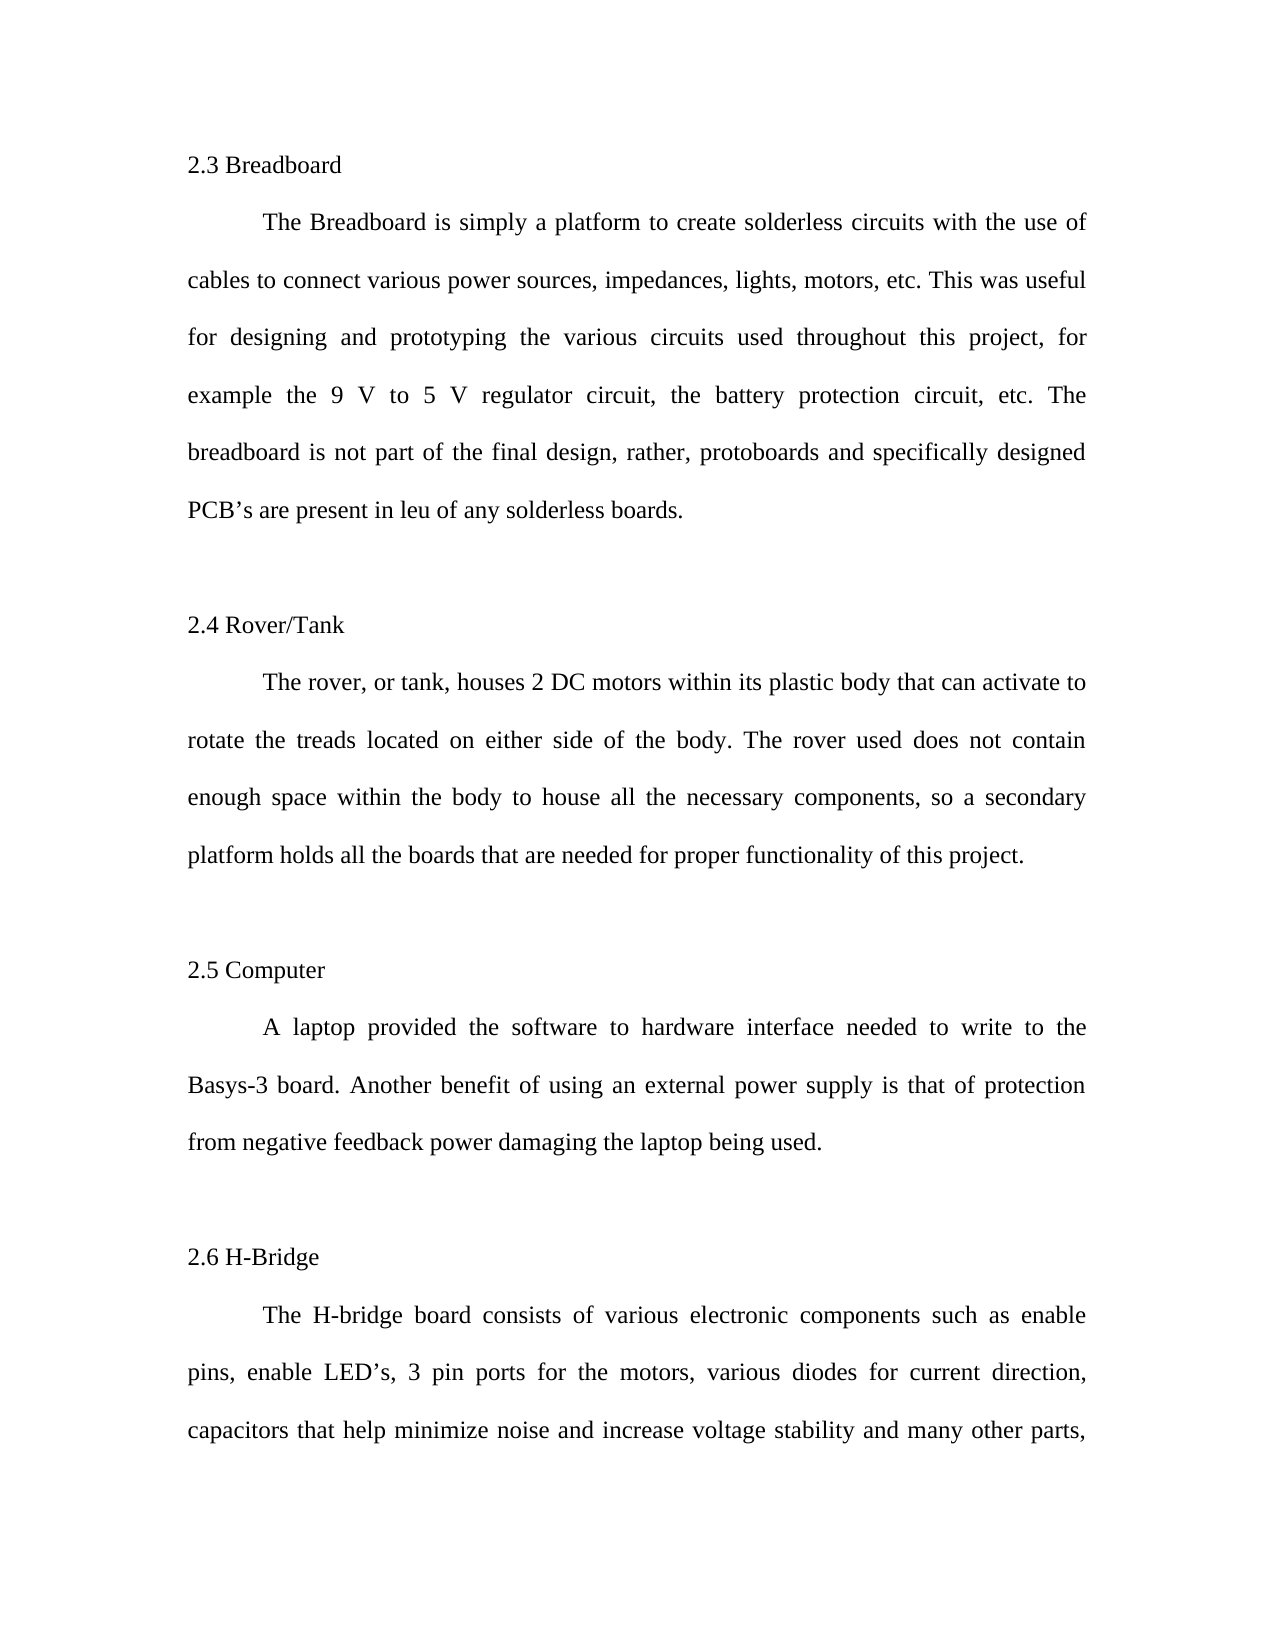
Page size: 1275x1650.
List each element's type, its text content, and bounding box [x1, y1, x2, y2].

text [187, 1300, 1087, 1444]
text 2.3 Breadboard [187, 150, 1087, 179]
text The Breadboard is simply a platform to create solderless circuits with the use of cables to connect various power sources, impedances, lights, motors, etc. This was useful for designing and prototyping the various circuits used throughout this project, for example the 9 V to 5 V regulator circuit, the battery protection circuit, etc. The breadboard is not part of the final design, rather, protoboards and specifically designed PCB’s are present in leu of any solderless boards. [187, 207, 1087, 524]
text A laptop provided the software to hardware interface needed to write to the Basys-3 board. Another benefit of using an external power supply is that of protection from negative feedback power damaging the laptop being used. [187, 1012, 1087, 1156]
text 2.6 H-Bridge [187, 1242, 1087, 1271]
text 2.4 Rover/Tank [187, 610, 1087, 639]
text 2.5 Computer [187, 955, 1087, 984]
text The rover, or tank, houses 2 DC motors within its plastic body that can activate to rotate the treads located on either side of the body. The rover used does not contain enough space within the body to house all the necessary components, so a secondary platform holds all the boards that are needed for proper functionality of this project. [187, 667, 1087, 869]
